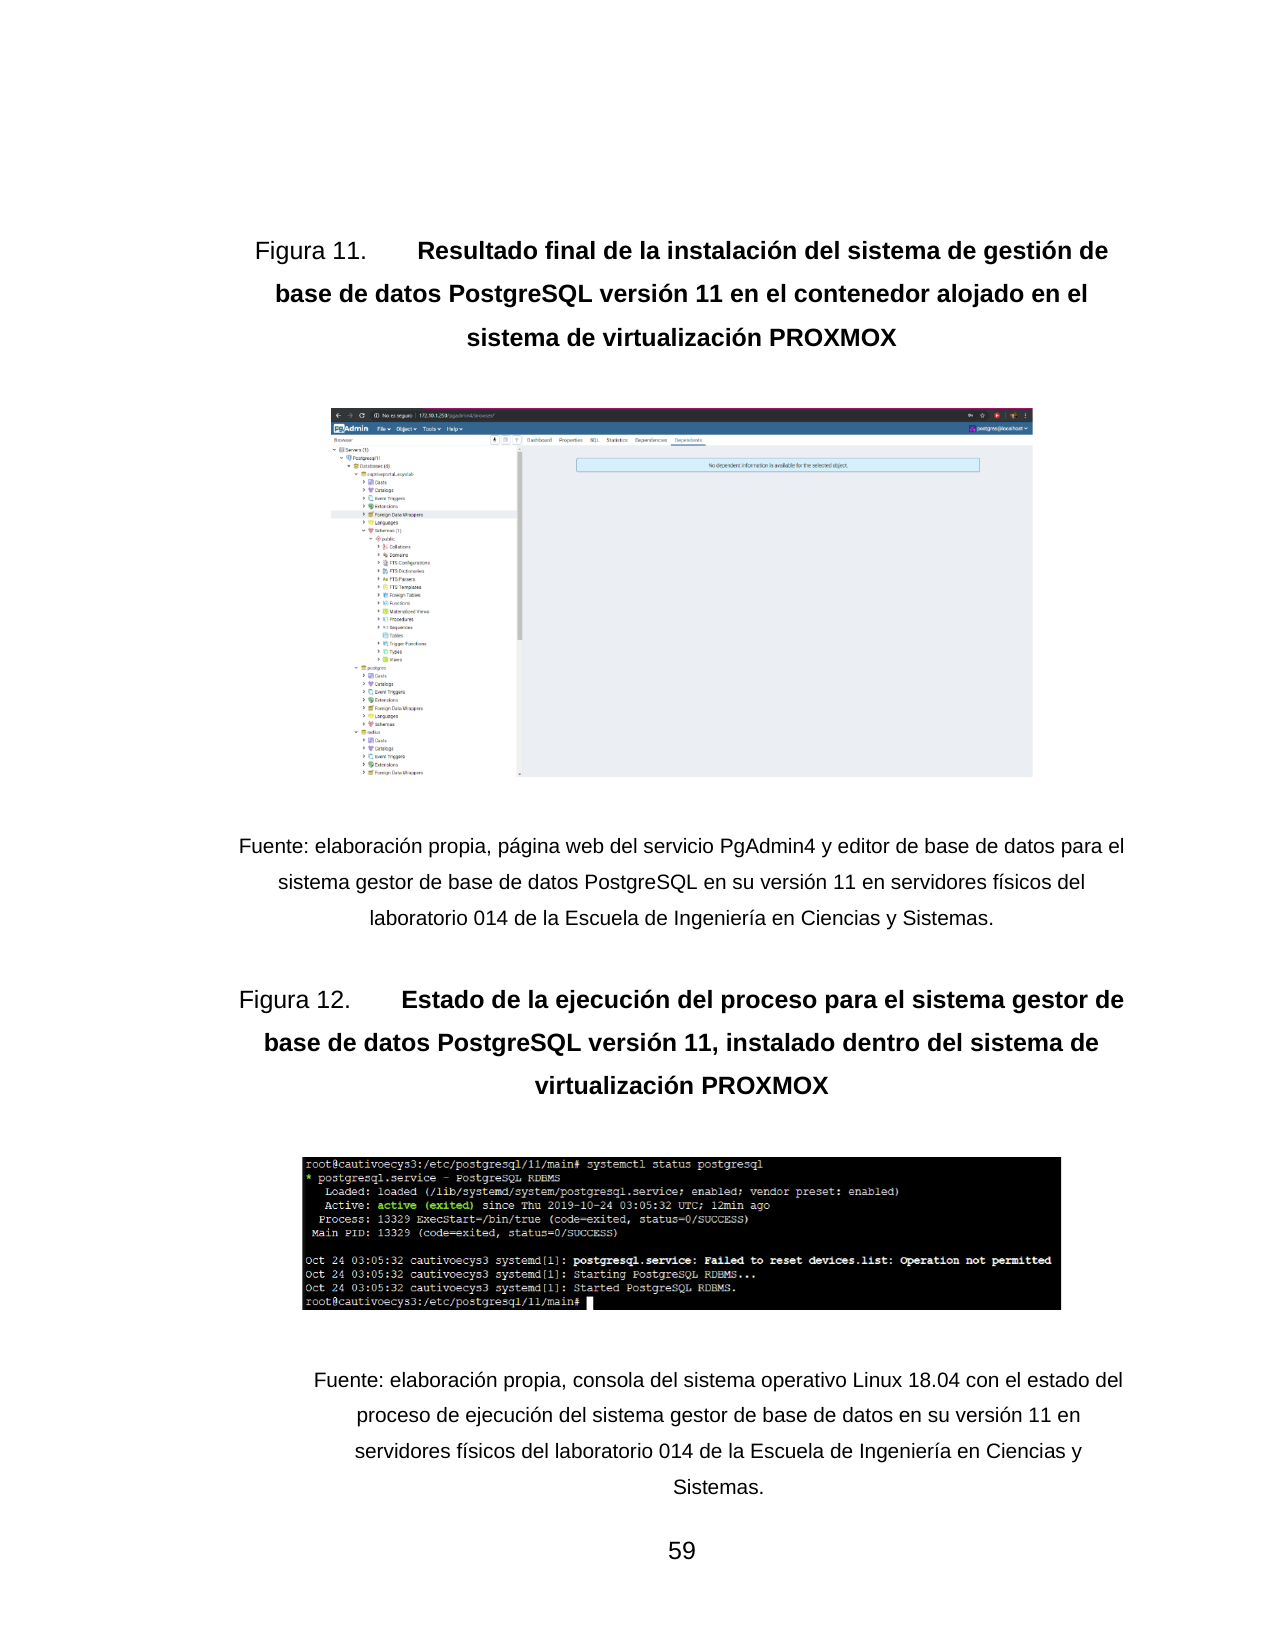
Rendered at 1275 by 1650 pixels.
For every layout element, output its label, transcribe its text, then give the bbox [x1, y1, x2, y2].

picture [331, 408, 1033, 777]
text Estado de la ejecución del proceso para el sistema gestor de base de datos PostgreSQL versión 11, instalado dentro del sistema de virtualización PROXMOX [236, 985, 1127, 1100]
picture [302, 1157, 1062, 1310]
text Fuente: elaboración propia, consola del sistema operativo Linux 18.04 con el estado del proceso de ejecución del sistema gestor de base de datos en su versión 11 en servidores físicos del laboratorio 014 de la Escuela de Ingeniería en Ciencias y Sistemas. [310, 1367, 1127, 1499]
text Resultado final de la instalación del sistema de gestión de base de datos PostgreSQL versión 11 en el contenedor alojado en el sistema de virtualización PROXMOX [236, 236, 1127, 351]
text Fuente: elaboración propia, página web del servicio PgAdmin4 y editor de base de datos para el sistema gestor de base de datos PostgreSQL en su versión 11 en servidores físicos del laboratorio 014 de la Escuela de Ingeniería en Ciencias y Sistemas. [236, 834, 1127, 930]
